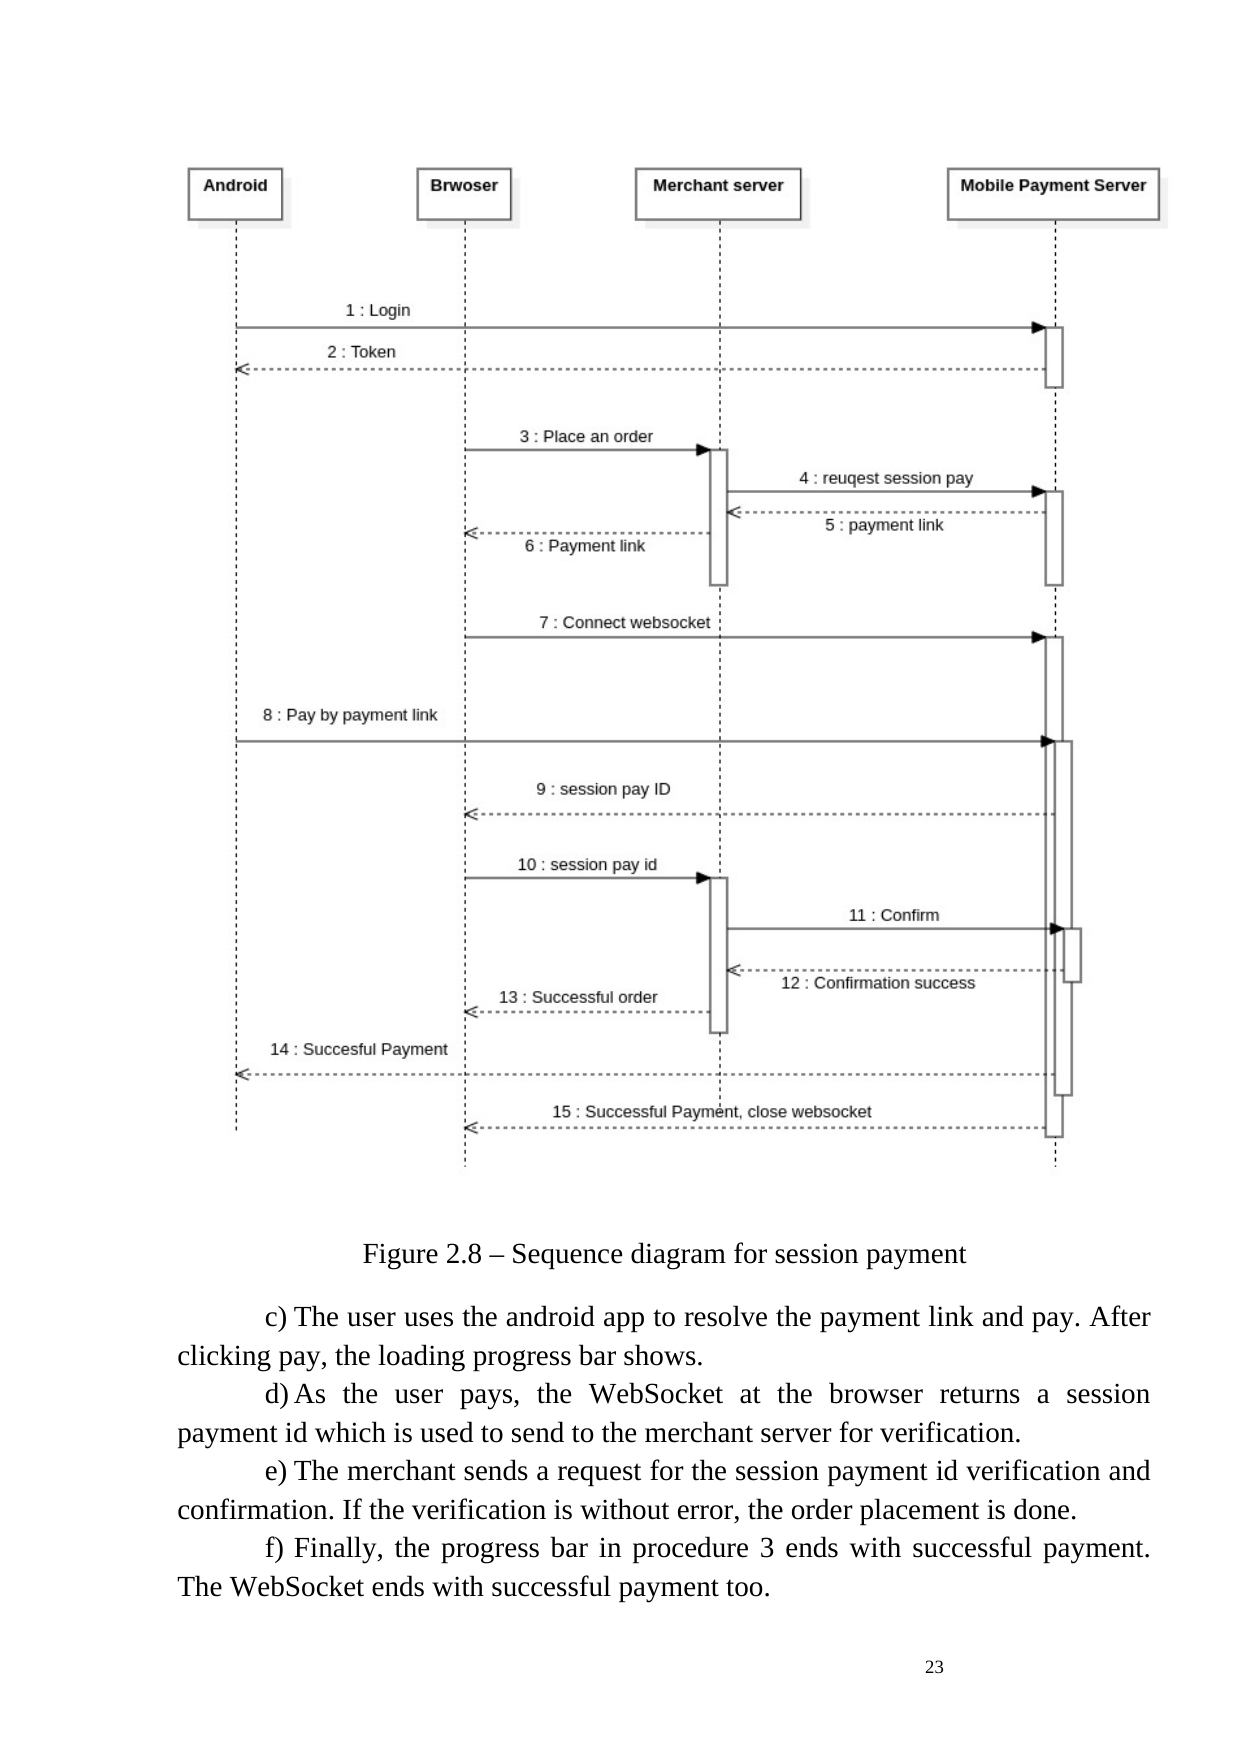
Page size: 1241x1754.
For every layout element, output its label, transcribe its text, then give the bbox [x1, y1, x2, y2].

list The merchant sends a request for the session payment id verification and confirmation. If the verification is without error, the order placement is done. [177, 1453, 1152, 1526]
list As the user pays, the WebSocket at the browser returns a session payment id which is used to send to the merchant server for verification. [177, 1376, 1152, 1448]
picture [177, 157, 1211, 1219]
text Figure 2.8 – Sequence diagram for session payment [177, 1236, 1152, 1269]
list The user uses the android app to resolve the payment link and pay. After clicking pay, the loading progress bar shows. [177, 1299, 1152, 1371]
list Finally, the progress bar in procedure 3 ends with successful payment. The WebSocket ends with successful payment too. [177, 1531, 1152, 1603]
